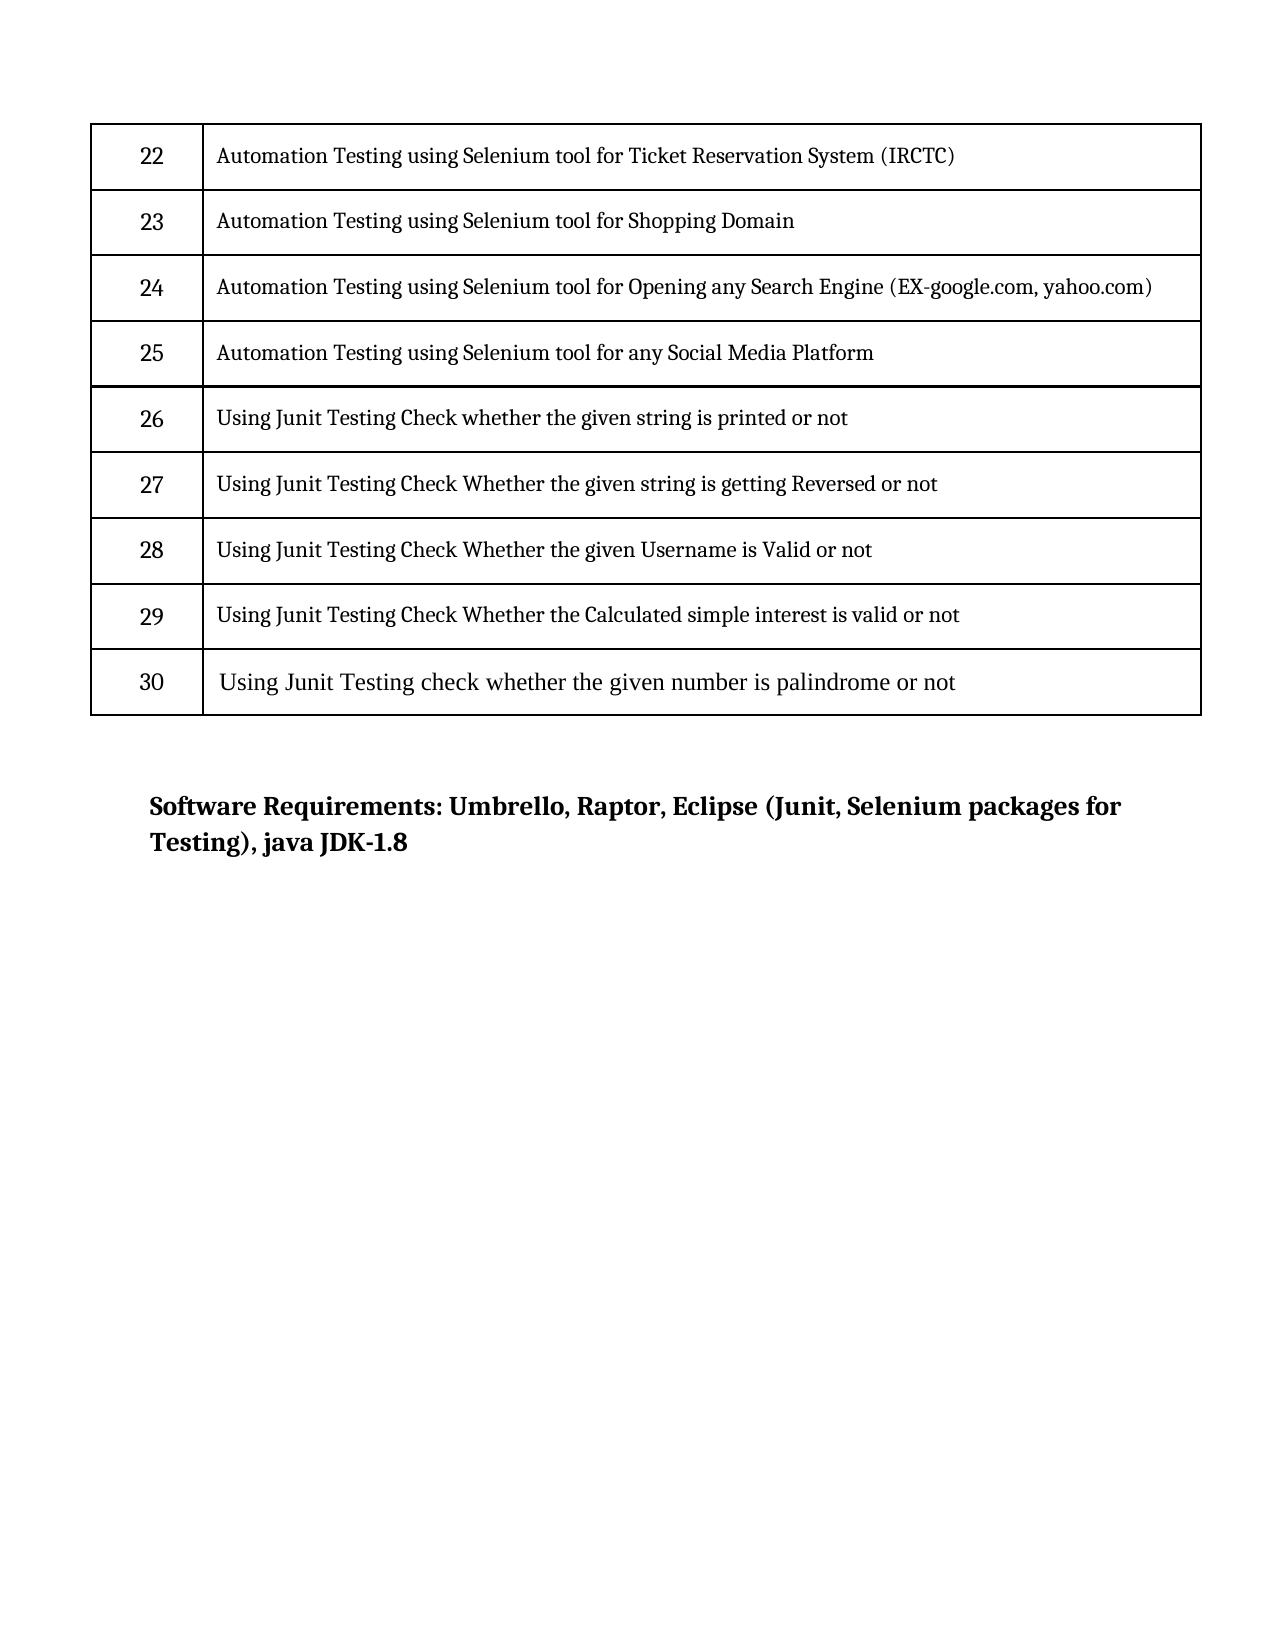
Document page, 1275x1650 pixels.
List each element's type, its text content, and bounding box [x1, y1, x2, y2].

table_cell 28 [92, 519, 202, 583]
table_cell Automation Testing using Selenium tool for Opening any Search Engine (EX-google.com, yahoo.com) [204, 256, 1200, 320]
table_cell 27 [92, 453, 202, 517]
table_cell Automation Testing using Selenium tool for any Social Media Platform [204, 322, 1200, 385]
table_cell 30 [92, 650, 202, 714]
table_header 22 [92, 125, 202, 188]
table_cell 29 [92, 585, 202, 648]
table_cell 24 [92, 256, 202, 320]
table_cell 26 [92, 388, 202, 451]
table_cell Using Junit Testing check whether the given number is palindrome or not [204, 650, 1200, 714]
table_cell Using Junit Testing Check Whether the given string is getting Reversed or not [204, 453, 1200, 517]
table_cell Using Junit Testing Check whether the given string is printed or not [204, 388, 1200, 451]
table_cell 25 [92, 322, 202, 385]
table_cell Automation Testing using Selenium tool for Shopping Domain [204, 191, 1200, 254]
table_cell 23 [92, 191, 202, 254]
text Software Requirements: Umbrello, Raptor, Eclipse (Junit, Selenium packages for Testing), java JDK-1.8 [150, 791, 1214, 858]
table_header Automation Testing using Selenium tool for Ticket Reservation System (IRCTC) [204, 125, 1200, 188]
table_cell Using Junit Testing Check Whether the Calculated simple interest is valid or not [204, 585, 1200, 648]
table_cell Using Junit Testing Check Whether the given Username is Valid or not [204, 519, 1200, 583]
